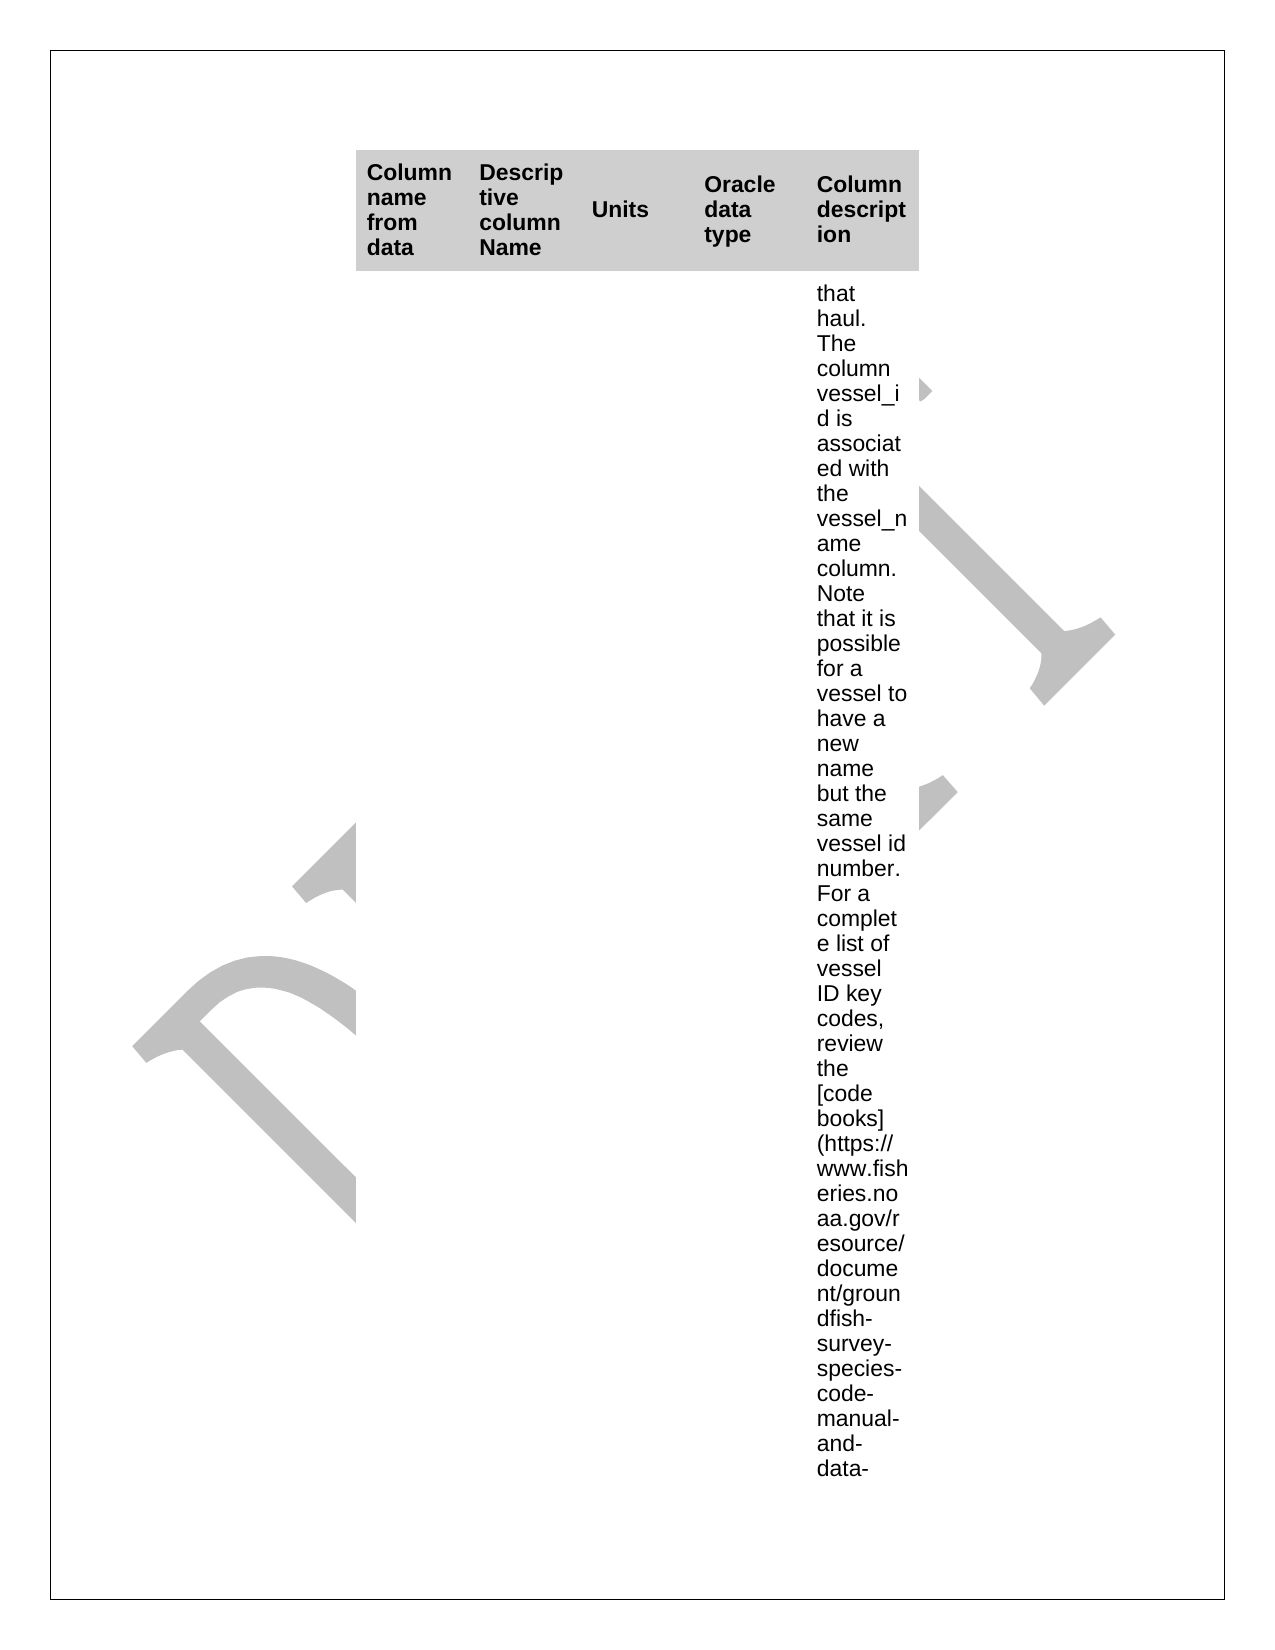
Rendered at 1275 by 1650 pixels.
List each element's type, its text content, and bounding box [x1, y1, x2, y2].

table_header Column description [806, 150, 919, 271]
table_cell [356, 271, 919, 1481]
table_header Units [581, 150, 694, 271]
table_header Descriptive column Name [469, 150, 581, 271]
table_header Oracle data type [694, 150, 806, 271]
table_header Column name from data [356, 150, 469, 271]
